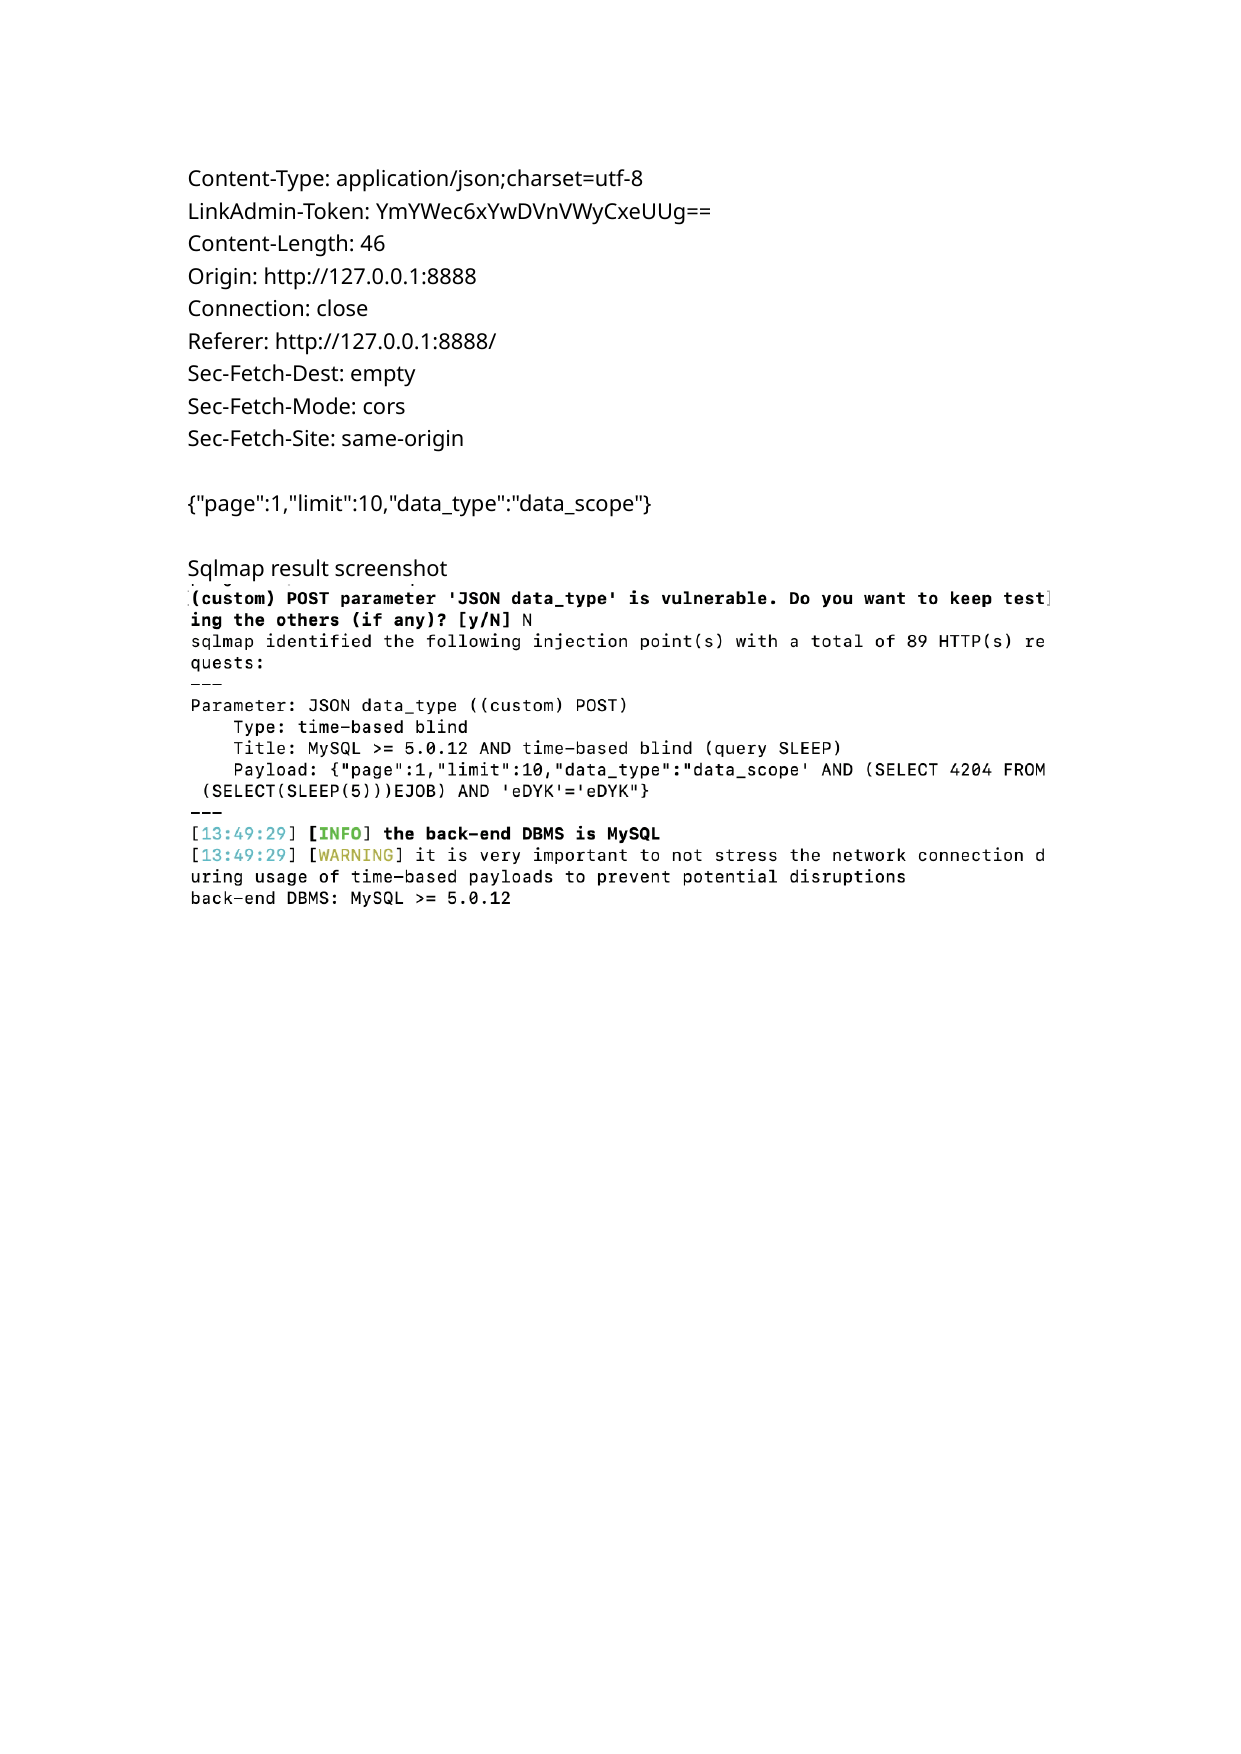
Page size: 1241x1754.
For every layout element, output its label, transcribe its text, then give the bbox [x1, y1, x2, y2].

text Referer: http://127.0.0.1:8888/ [187, 324, 1053, 357]
text {"page":1,"limit":10,"data_type":"data_scope"} [187, 487, 1053, 519]
text Sqlmap result screenshot [187, 552, 1053, 584]
text Sec-Fetch-Dest: empty [187, 357, 1053, 389]
text Content-Length: 46 [187, 227, 1053, 259]
text Sec-Fetch-Site: same-origin [187, 422, 1053, 454]
text Sec-Fetch-Mode: cors [187, 389, 1053, 422]
text Origin: http://127.0.0.1:8888 [187, 259, 1053, 292]
picture [187, 584, 1053, 908]
text LinkAdmin-Token: YmYWec6xYwDVnVWyCxeUUg== [187, 194, 1053, 227]
text Content-Type: application/json;charset=utf-8 [187, 162, 1053, 194]
text Connection: close [187, 292, 1053, 324]
